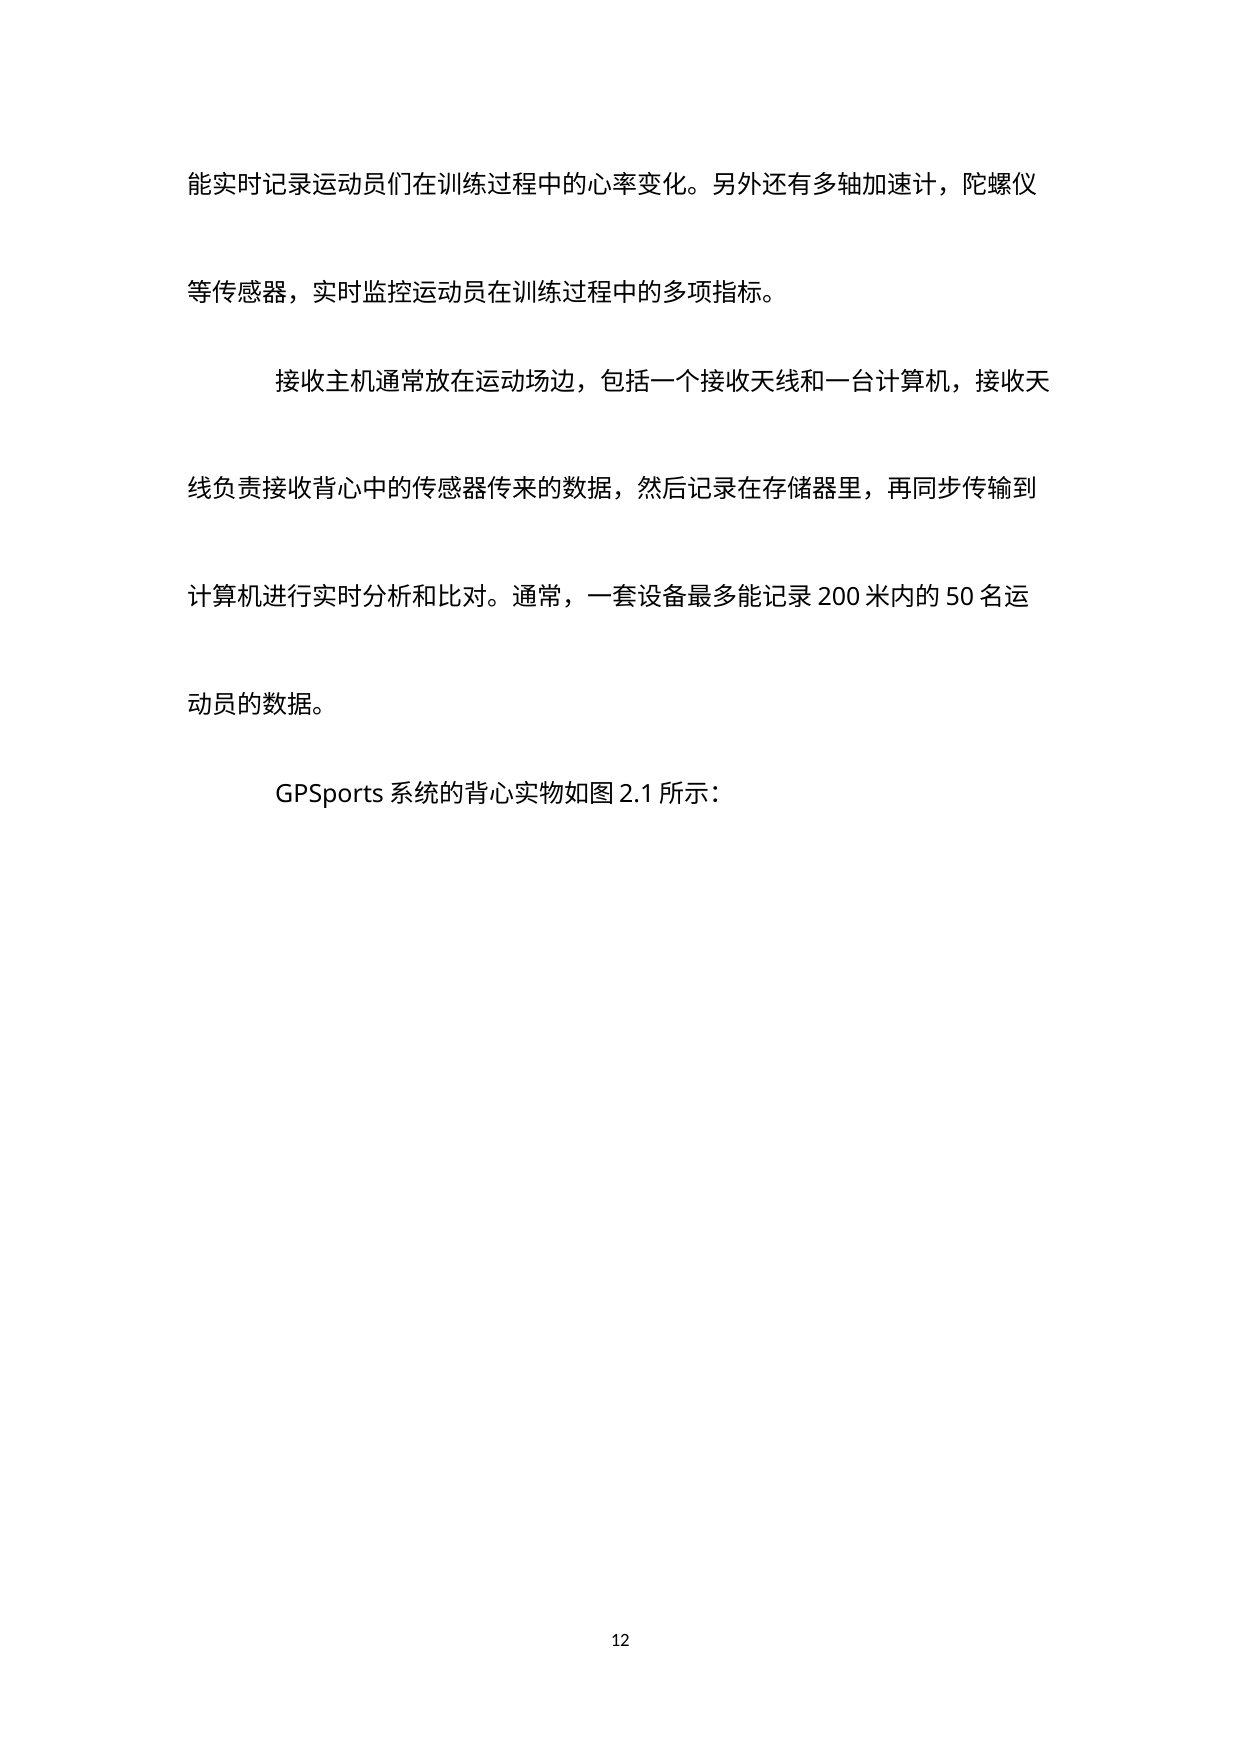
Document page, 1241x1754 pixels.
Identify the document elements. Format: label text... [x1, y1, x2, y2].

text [187, 150, 1053, 323]
text GPSports系统的背心实物如图2.1所示： [187, 759, 1053, 824]
text 接收主机通常放在运动场边，包括一个接收天线和一台计算机，接收天线负责接收背心中的传感器传来的数据，然后记录在存储器里，再同步传输到计算机进行实时分析和比对。通常，一套设备最多能记录200米内的50名运动员的数据。 [187, 347, 1053, 735]
